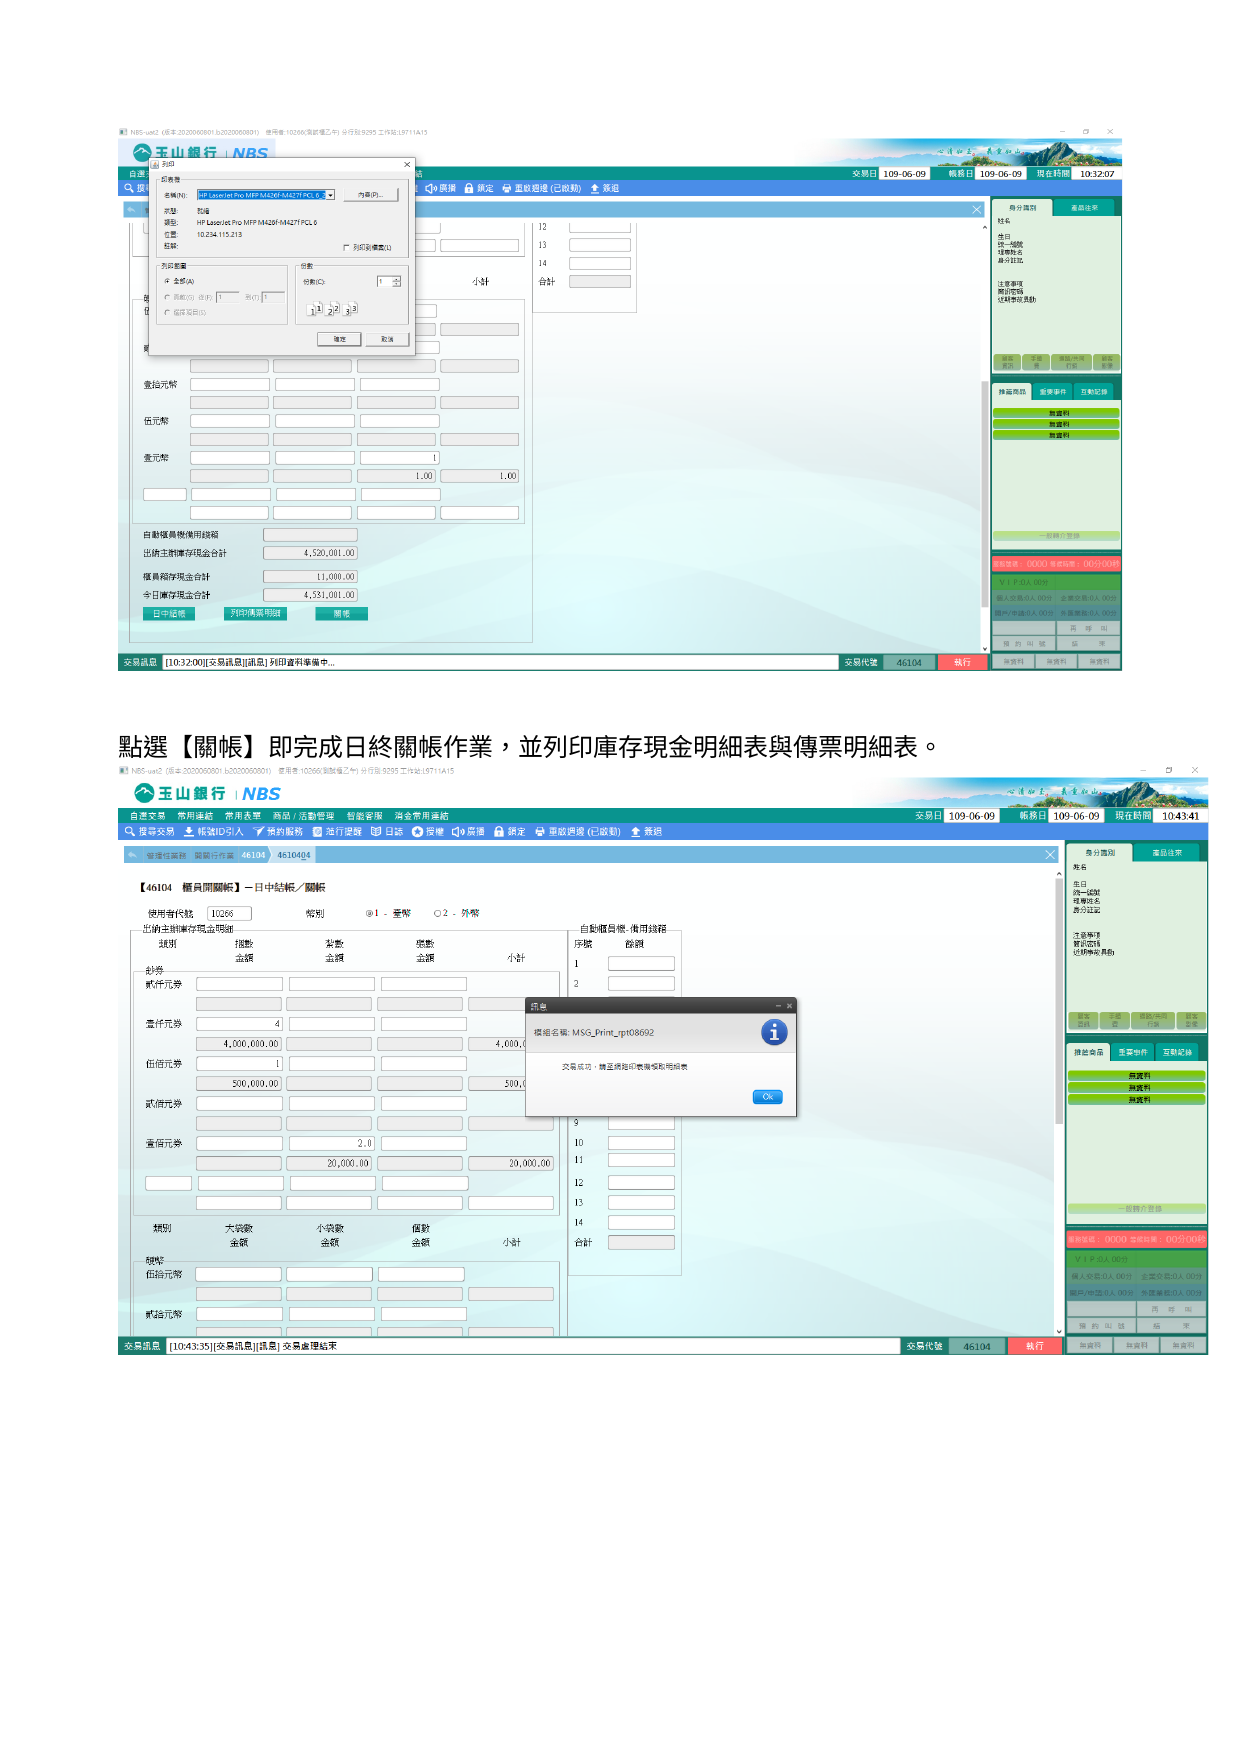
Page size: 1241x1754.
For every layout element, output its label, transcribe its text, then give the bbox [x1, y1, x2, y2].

picture [118, 127, 1123, 671]
picture [118, 764, 1209, 1355]
text 點選【關帳】即完成日終關帳作業，並列印庫存現金明細表與傳票明細表。 [118, 727, 1122, 764]
